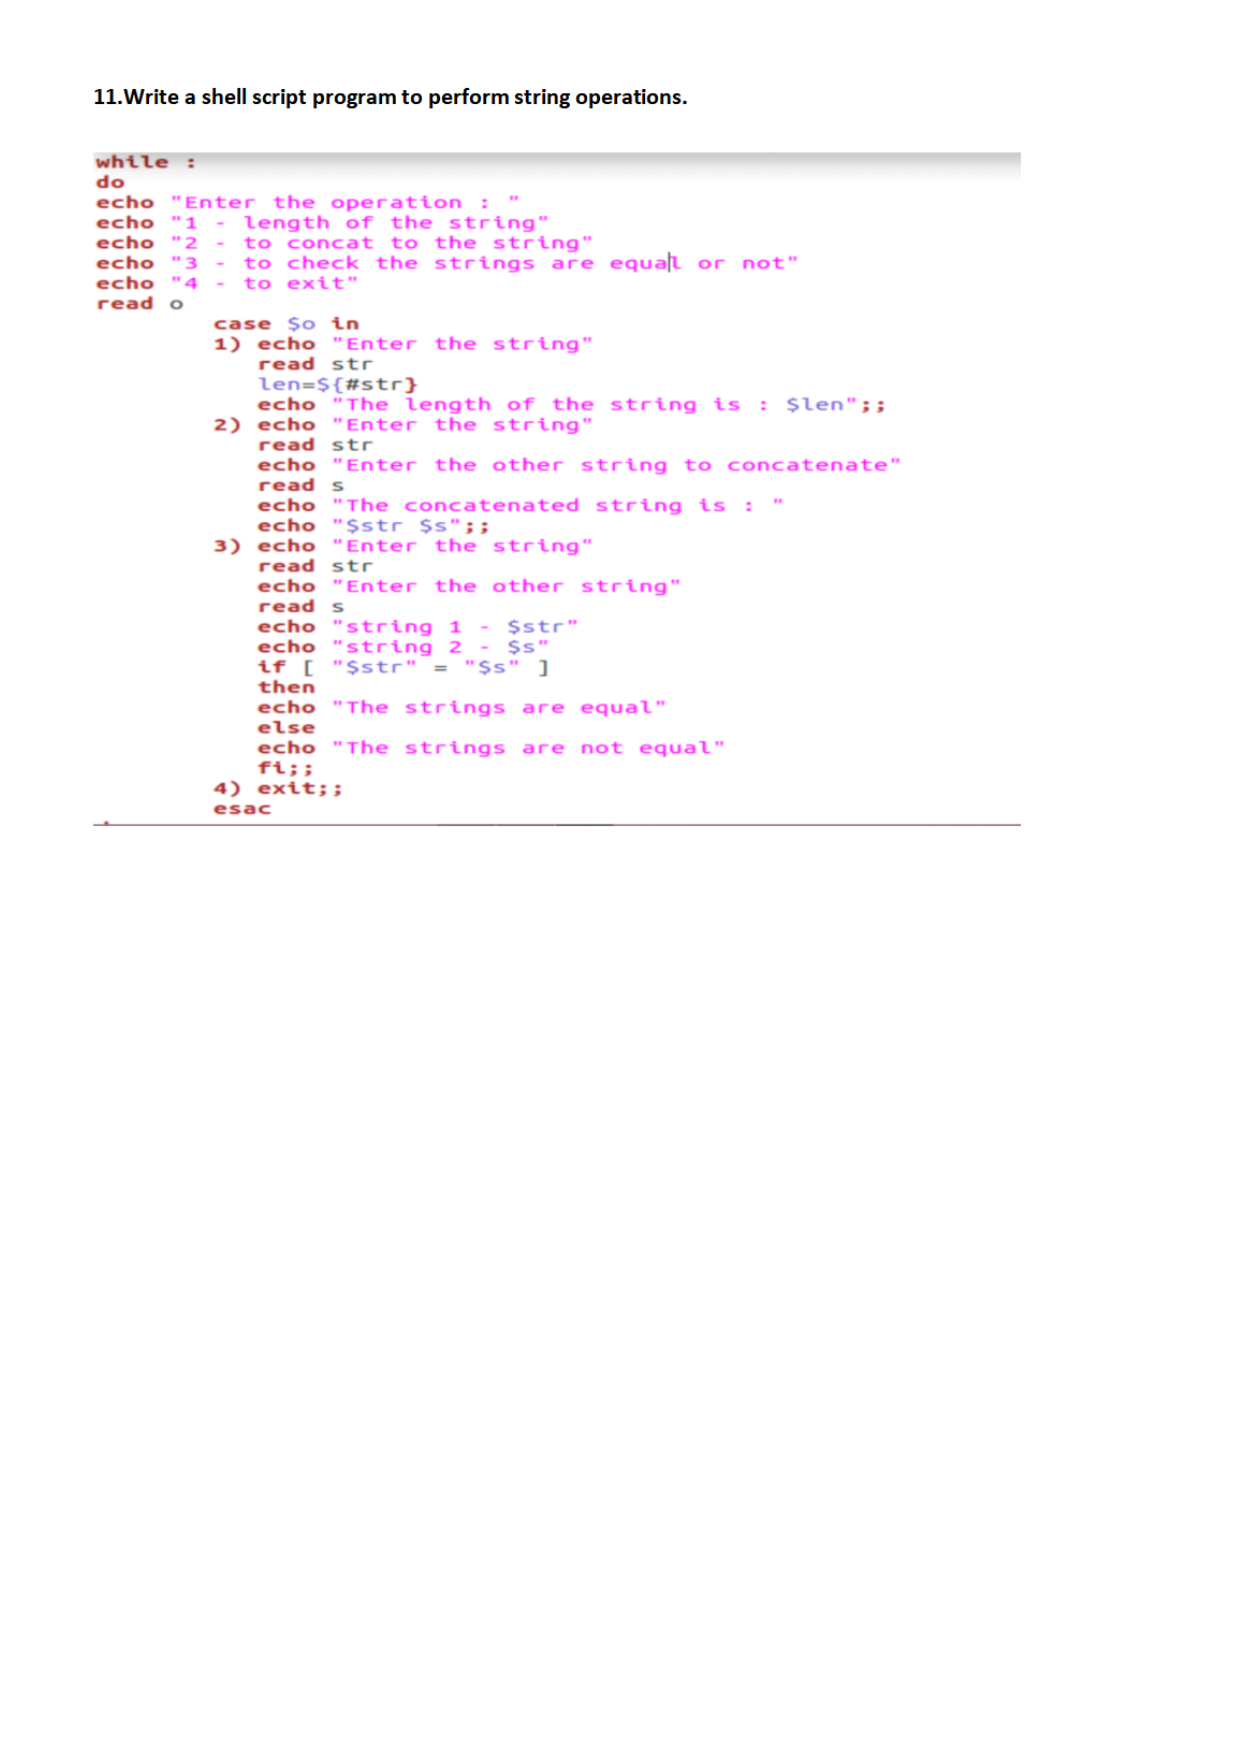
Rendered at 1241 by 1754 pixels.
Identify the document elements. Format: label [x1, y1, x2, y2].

picture [75, 75, 1050, 868]
